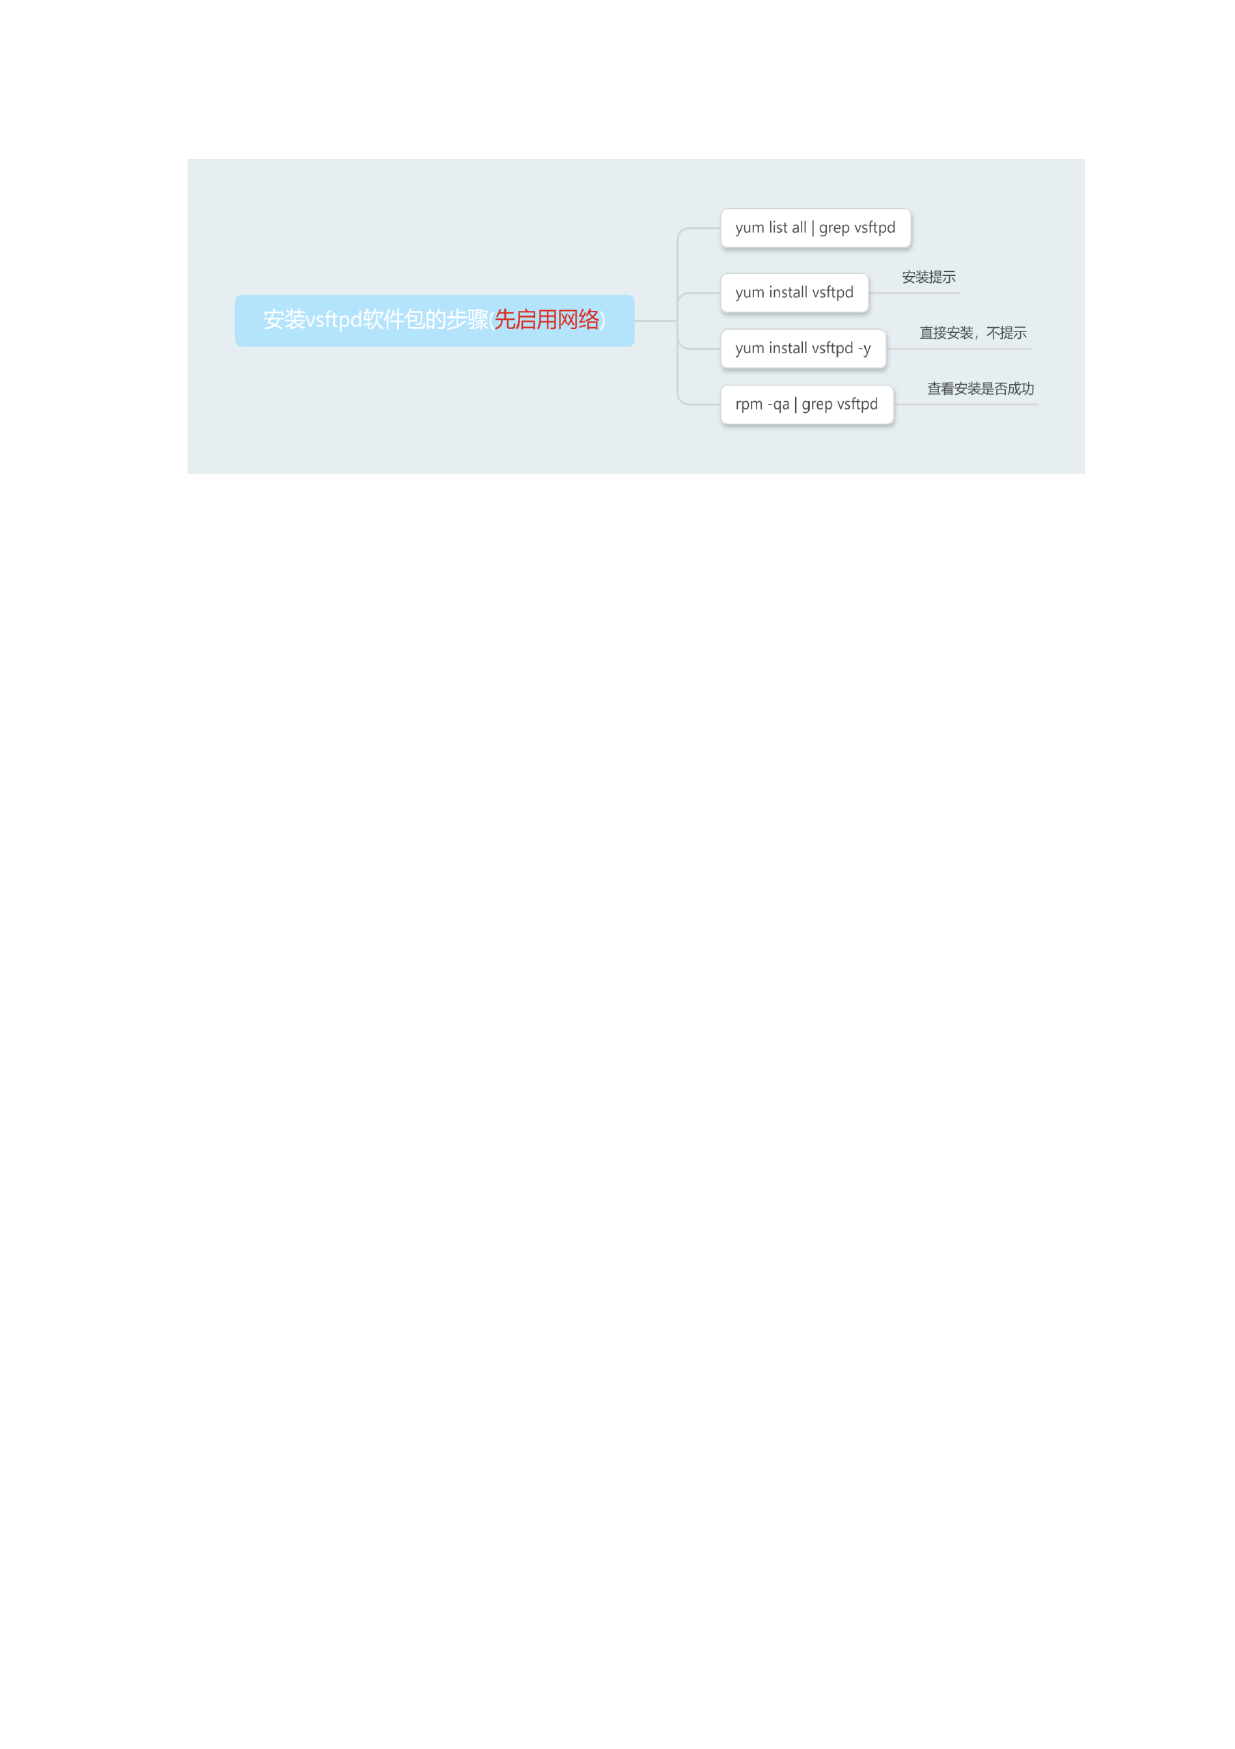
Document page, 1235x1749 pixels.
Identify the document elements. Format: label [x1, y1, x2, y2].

picture [187, 159, 1085, 474]
